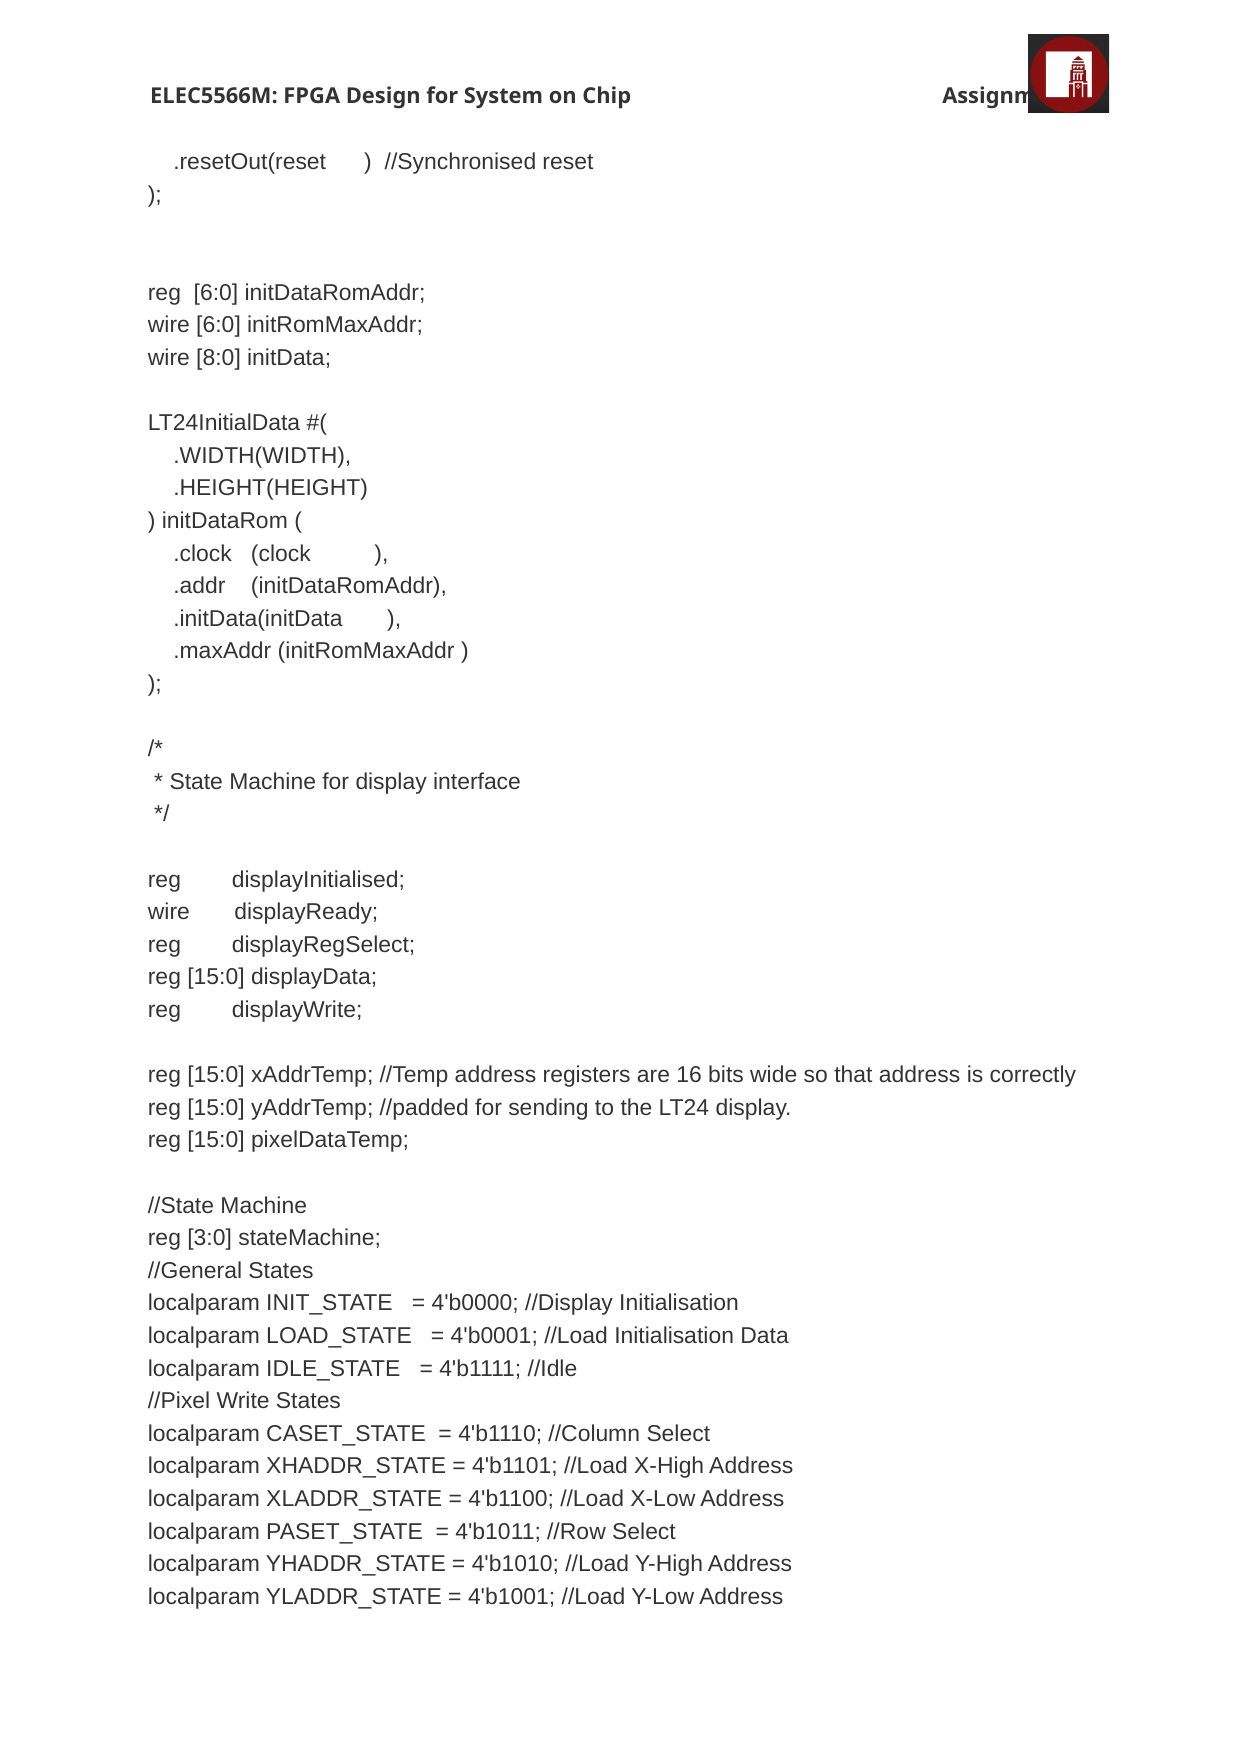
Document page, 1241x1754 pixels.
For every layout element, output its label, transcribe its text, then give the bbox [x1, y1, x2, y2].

text reg displayRegSelect; [148, 931, 1093, 957]
text .HEIGHT(HEIGHT) [148, 474, 1093, 501]
text * State Machine for display interface [148, 768, 1093, 794]
text localparam YLADDR_STATE = 4'b1001; //Load Y-Low Address [148, 1583, 1093, 1609]
text localparam PASET_STATE = 4'b1011; //Row Select [148, 1518, 1093, 1544]
text reg [15:0] xAddrTemp; //Temp address registers are 16 bits wide so that address is correctly [148, 1061, 1093, 1087]
text */ [148, 800, 1093, 827]
text //State Machine [148, 1192, 1093, 1218]
text .resetOut(reset ) //Synchronised reset [148, 148, 1093, 174]
text reg [15:0] displayData; [148, 963, 1093, 990]
text ); [148, 181, 1093, 207]
text reg displayWrite; [148, 996, 1093, 1022]
text localparam XHADDR_STATE = 4'b1101; //Load X-High Address [148, 1452, 1093, 1479]
text reg [3:0] stateMachine; [148, 1224, 1093, 1251]
text localparam INIT_STATE = 4'b0000; //Display Initialisation [148, 1289, 1093, 1316]
text .clock (clock ), [148, 539, 1093, 566]
text .initData(initData ), [148, 605, 1093, 631]
text //General States [148, 1257, 1093, 1283]
text reg [15:0] yAddrTemp; //padded for sending to the LT24 display. [148, 1094, 1093, 1120]
text /* [148, 735, 1093, 761]
text wire displayReady; [148, 898, 1093, 924]
text localparam LOAD_STATE = 4'b0001; //Load Initialisation Data [148, 1322, 1093, 1348]
text localparam IDLE_STATE = 4'b1111; //Idle [148, 1354, 1093, 1381]
text reg displayInitialised; [148, 866, 1093, 892]
text reg [15:0] pixelDataTemp; [148, 1126, 1093, 1153]
text .maxAddr (initRomMaxAddr ) [148, 637, 1093, 664]
text wire [6:0] initRomMaxAddr; [148, 311, 1093, 338]
text localparam YHADDR_STATE = 4'b1010; //Load Y-High Address [148, 1550, 1093, 1577]
text //Pixel Write States [148, 1387, 1093, 1413]
text reg [6:0] initDataRomAddr; [148, 279, 1093, 305]
text localparam XLADDR_STATE = 4'b1100; //Load X-Low Address [148, 1485, 1093, 1511]
text ) initDataRom ( [148, 507, 1093, 533]
text localparam CASET_STATE = 4'b1110; //Column Select [148, 1420, 1093, 1446]
picture [1027, 34, 1109, 113]
text LT24InitialData #( [148, 409, 1093, 435]
text .addr (initDataRomAddr), [148, 572, 1093, 598]
text wire [8:0] initData; [148, 344, 1093, 370]
text .WIDTH(WIDTH), [148, 442, 1093, 468]
text ); [148, 670, 1093, 696]
